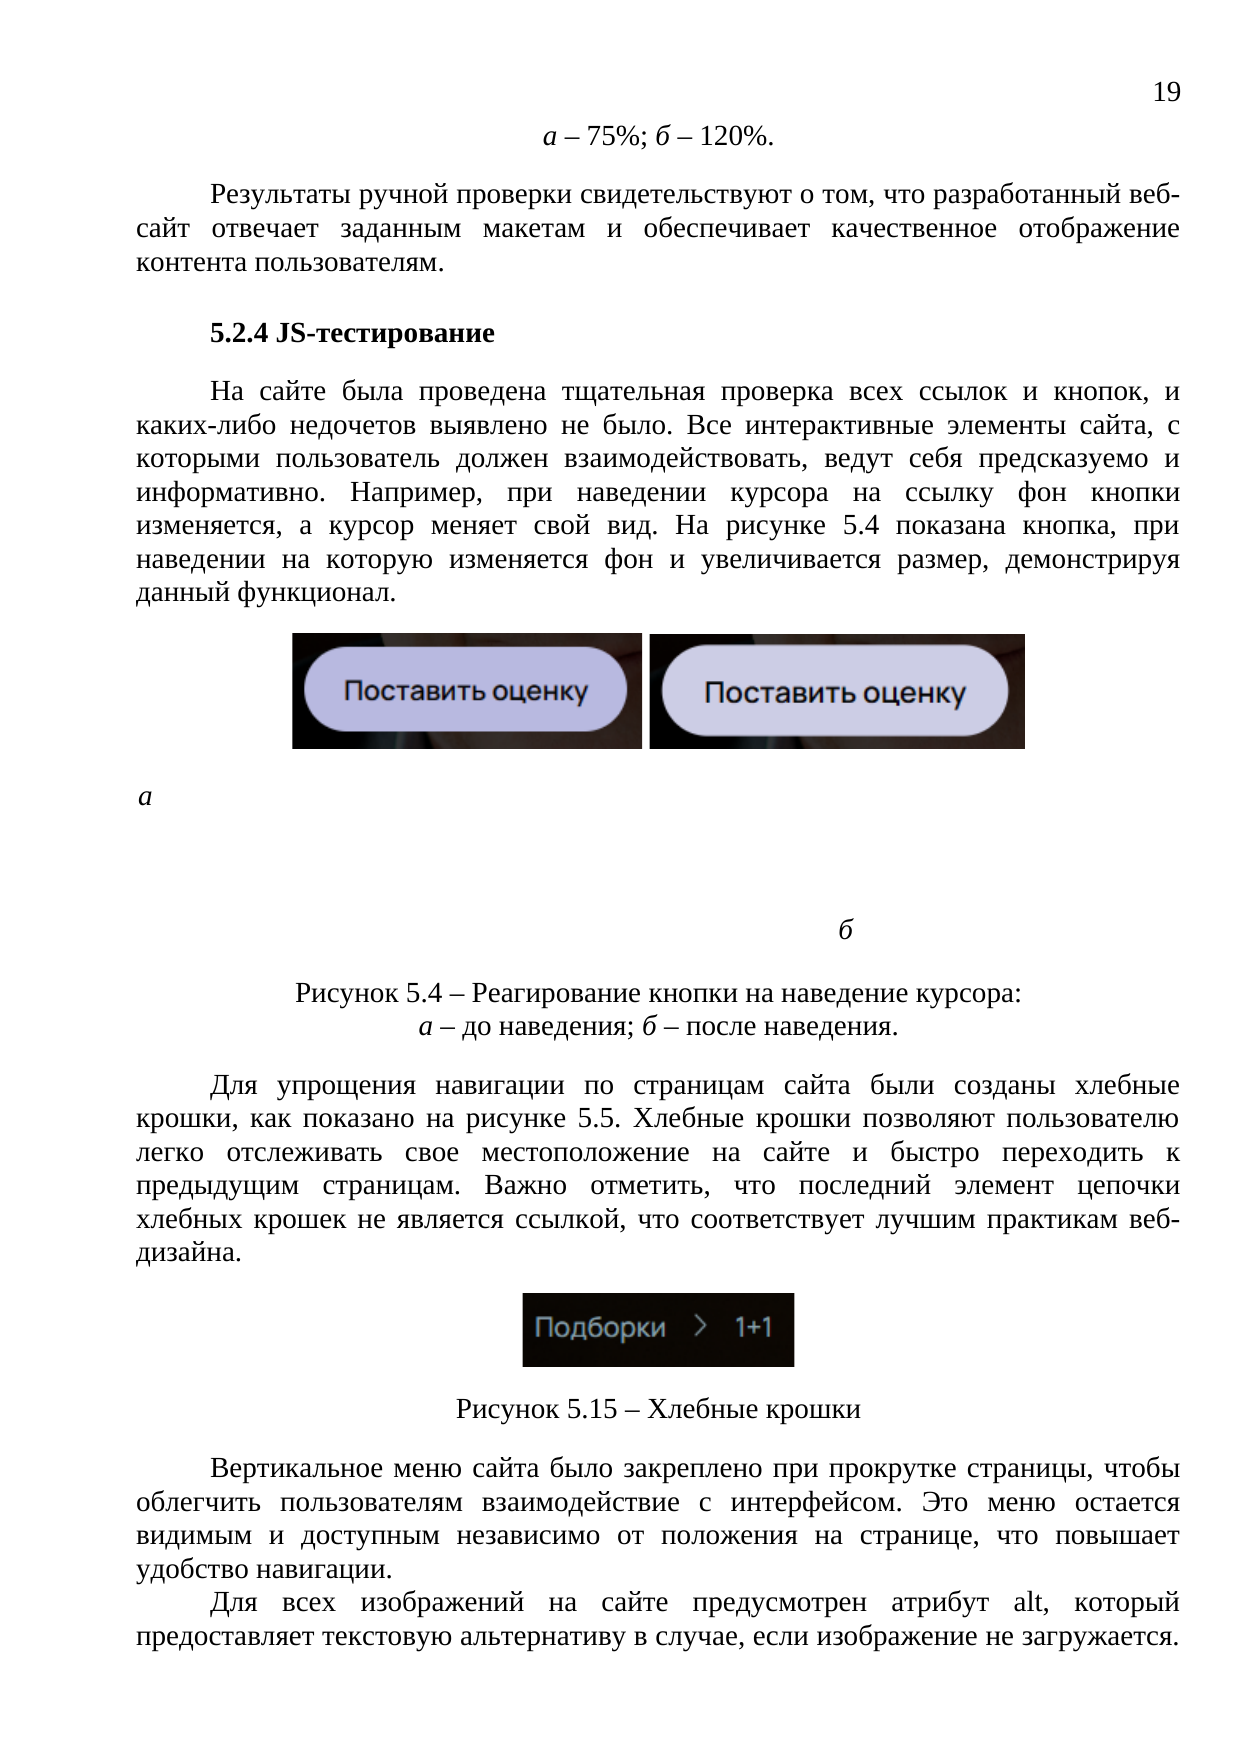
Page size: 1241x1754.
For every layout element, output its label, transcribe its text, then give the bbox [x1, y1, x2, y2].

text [136, 1584, 1181, 1651]
text 5.2.4 JS-тестирование [136, 315, 1181, 348]
picture [649, 634, 1025, 749]
picture [292, 633, 643, 749]
text а – до наведения; б – после наведения. [136, 1008, 1181, 1042]
text Рисунок 5.4 – Реагирование кнопки на наведение курсора: [136, 975, 1181, 1008]
text На сайте была проведена тщательная проверка всех ссылок и кнопок, и каких-либо недочетов выявлено не было. Все интерактивные элементы сайта, с которыми пользователь должен взаимодействовать, ведут себя предсказуемо и информативно. Например, при наведении курсора на ссылку фон кнопки изменяется, а курсор меняет свой вид. На рисунке 5.4 показана кнопка, при наведении на которую изменяется фон и увеличивается размер, демонстрируя данный функционал. [136, 373, 1181, 608]
text а – 75%; б – 120%. [136, 118, 1181, 152]
text Для упрощения навигации по страницам сайта были созданы хлебные крошки, как показано на рисунке 5.5. Хлебные крошки позволяют пользователю легко отслеживать свое местоположение на сайте и быстро переходить к предыдущим страницам. Важно отметить, что последний элемент цепочки хлебных крошек не является ссылкой, что соответствует лучшим практикам веб-дизайна. [136, 1067, 1181, 1268]
text Результаты ручной проверки свидетельствуют о том, что разработанный веб-сайт отвечает заданным макетам и обеспечивает качественное отображение контента пользователям. [136, 177, 1181, 277]
text а б [136, 778, 1181, 946]
text Вертикальное меню сайта было закреплено при прокрутке страницы, чтобы облегчить пользователям взаимодействие с интерфейсом. Это меню остается видимым и доступным независимо от положения на странице, что повышает удобство навигации. [136, 1450, 1181, 1584]
picture [522, 1293, 795, 1367]
text Рисунок 5.15 – Хлебные крошки [136, 1392, 1181, 1425]
